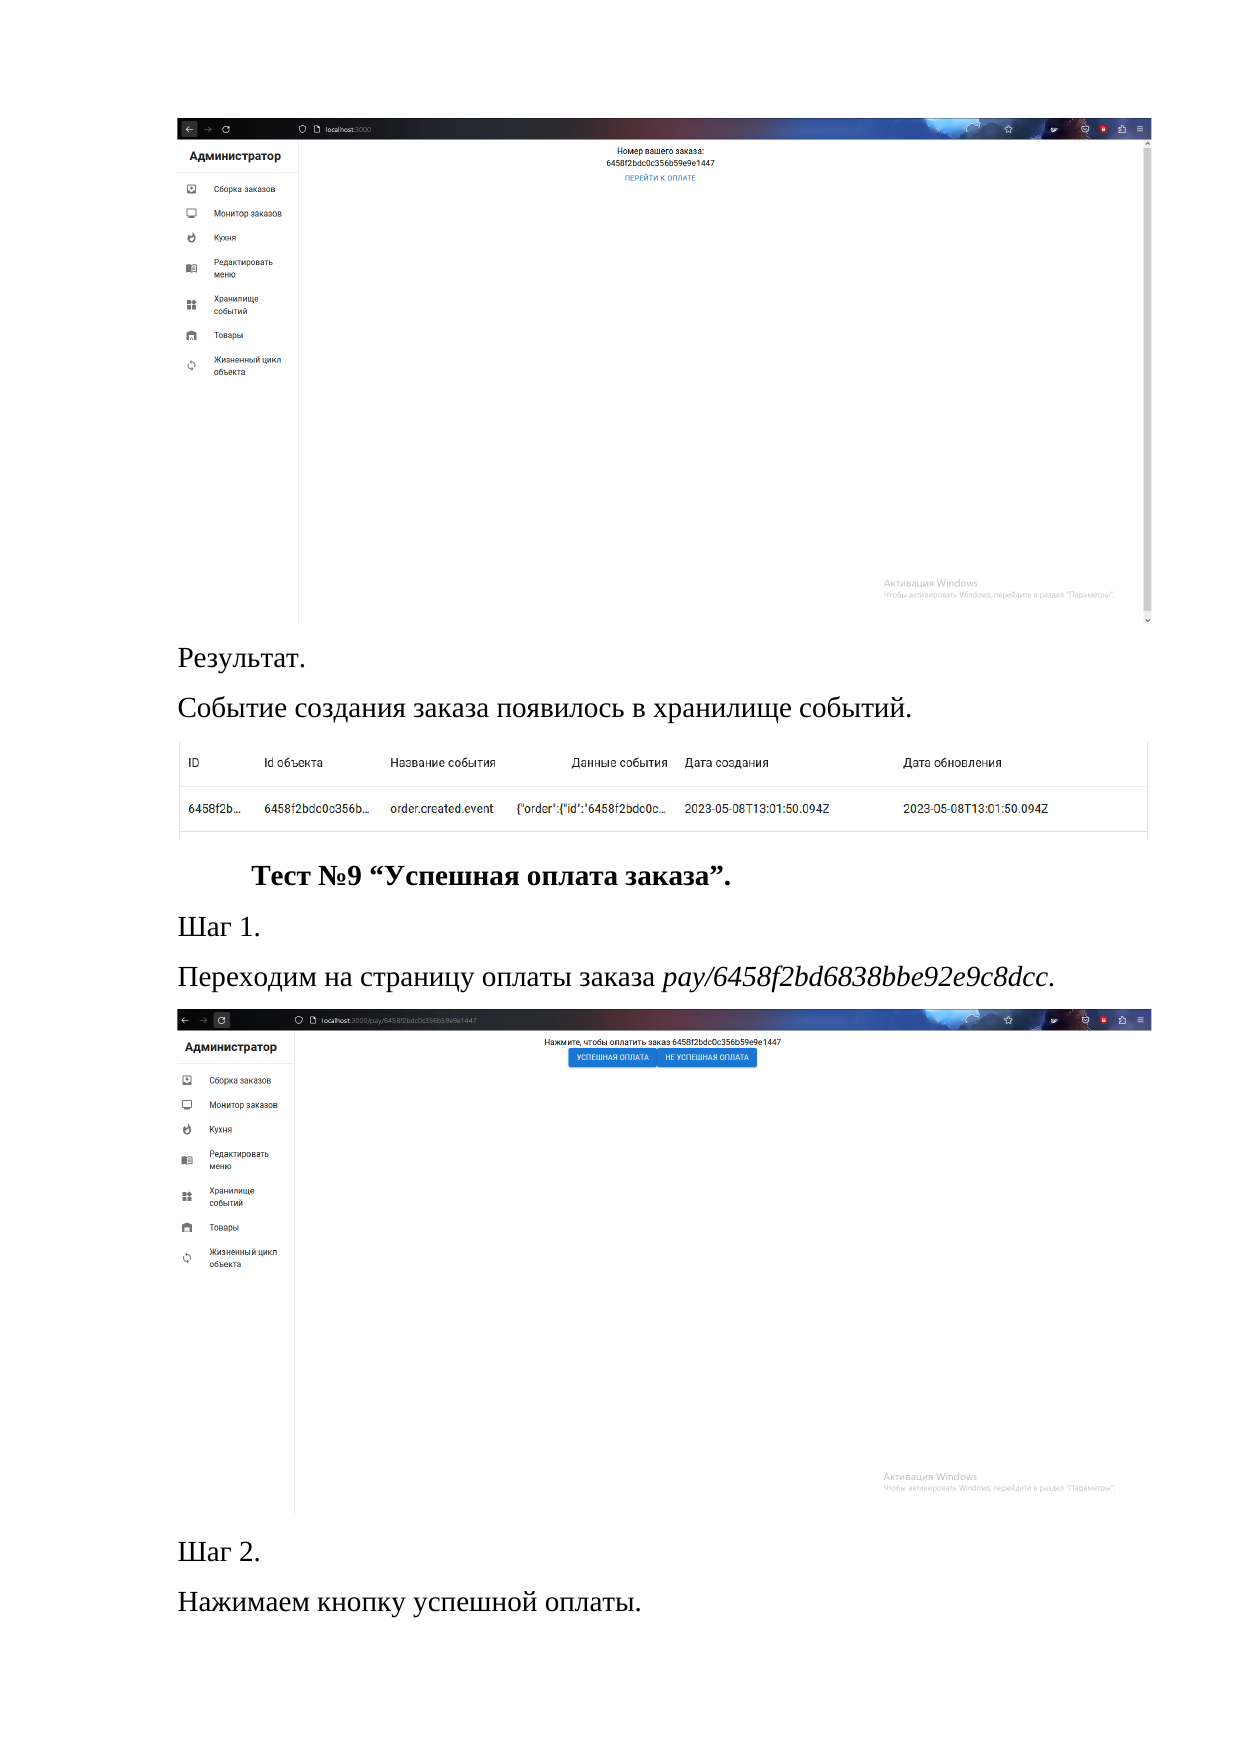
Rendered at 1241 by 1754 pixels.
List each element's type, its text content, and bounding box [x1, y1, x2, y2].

picture [177, 1009, 1152, 1517]
picture [177, 741, 1152, 838]
text Нажимаем кнопку успешной оплаты. [177, 1584, 1152, 1618]
text Результат. [177, 640, 1152, 674]
text Шаг 1. [177, 909, 1152, 942]
text Шаг 2. [177, 1534, 1152, 1567]
text Переходим на страницу оплаты заказа pay/6458f2bd6838bbe92e9c8dcc. [177, 959, 1152, 993]
text Событие создания заказа появилось в хранилище событий. [177, 691, 1152, 724]
subtitle Тест №9 “Успешная оплата заказа”. [177, 858, 1152, 892]
picture [177, 118, 1152, 624]
